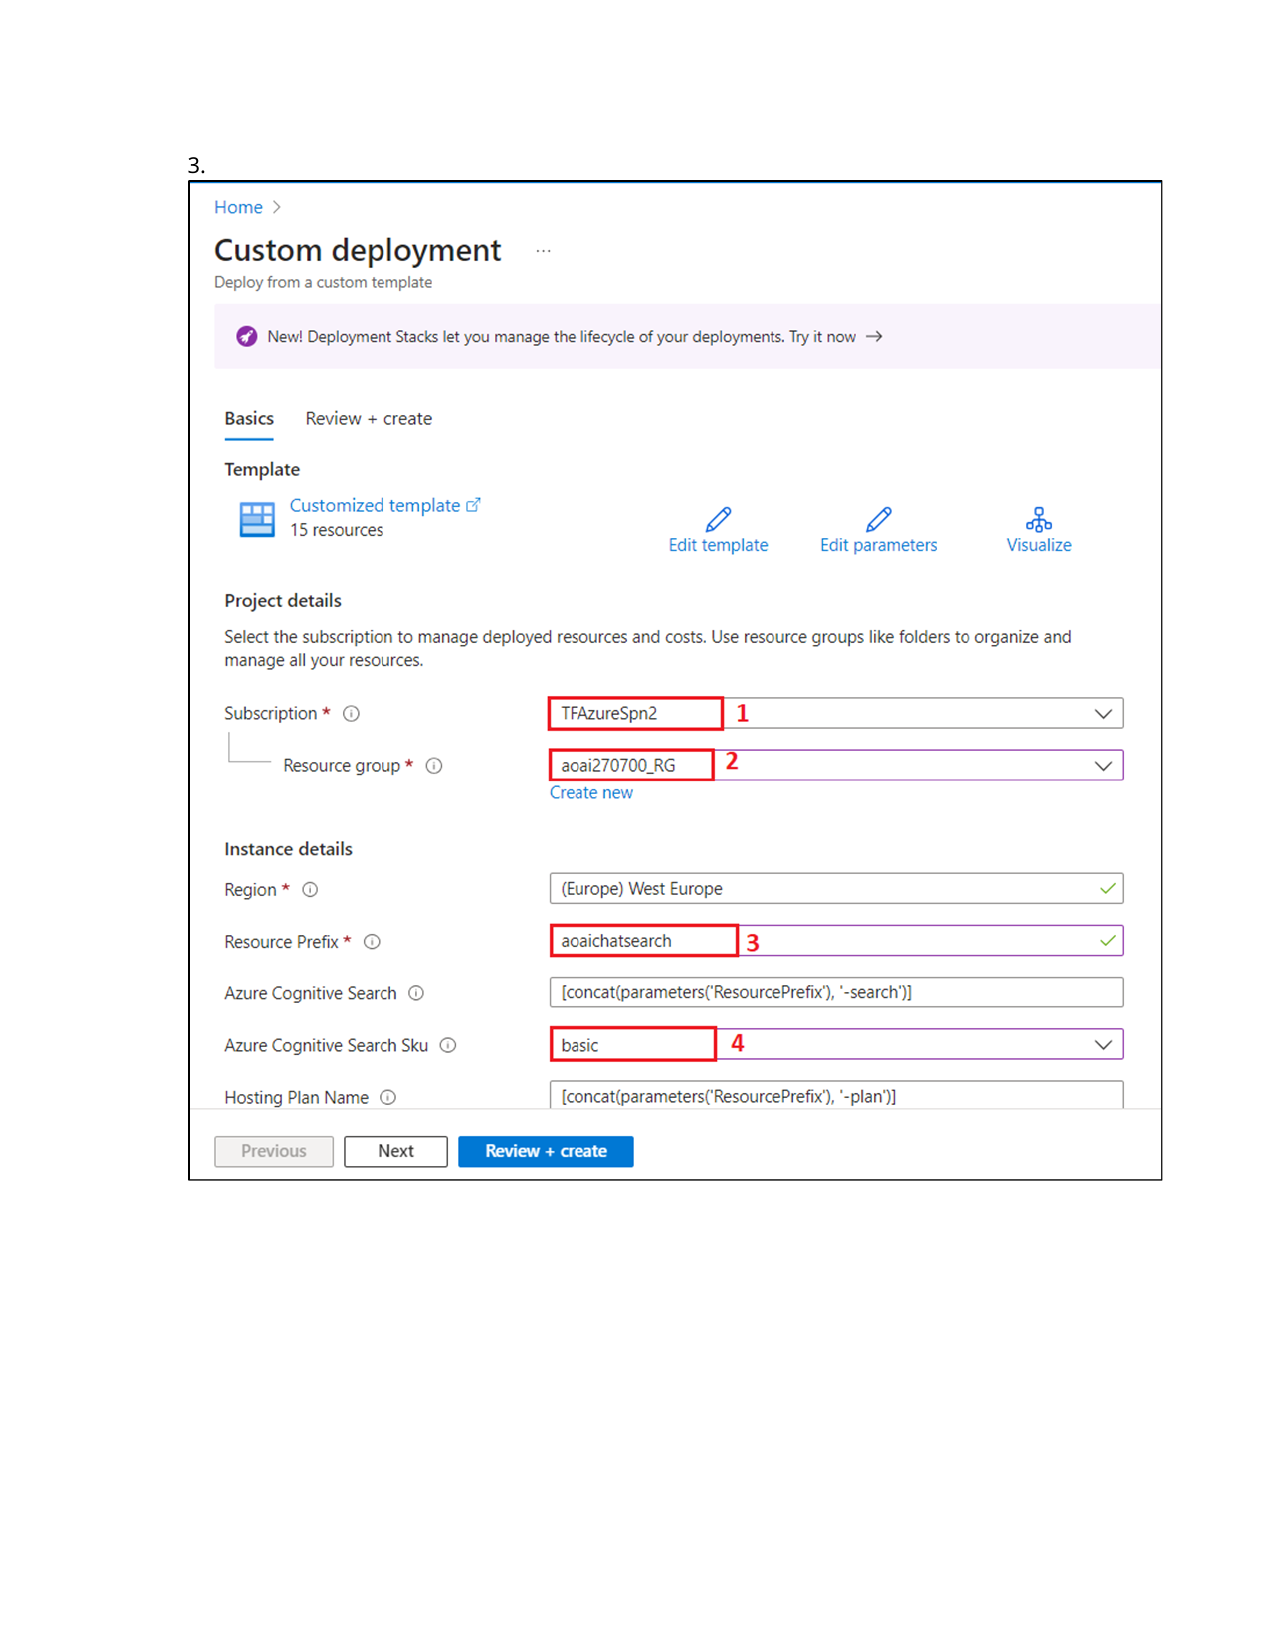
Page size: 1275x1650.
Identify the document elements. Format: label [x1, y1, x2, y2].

picture [187, 179, 1163, 1181]
